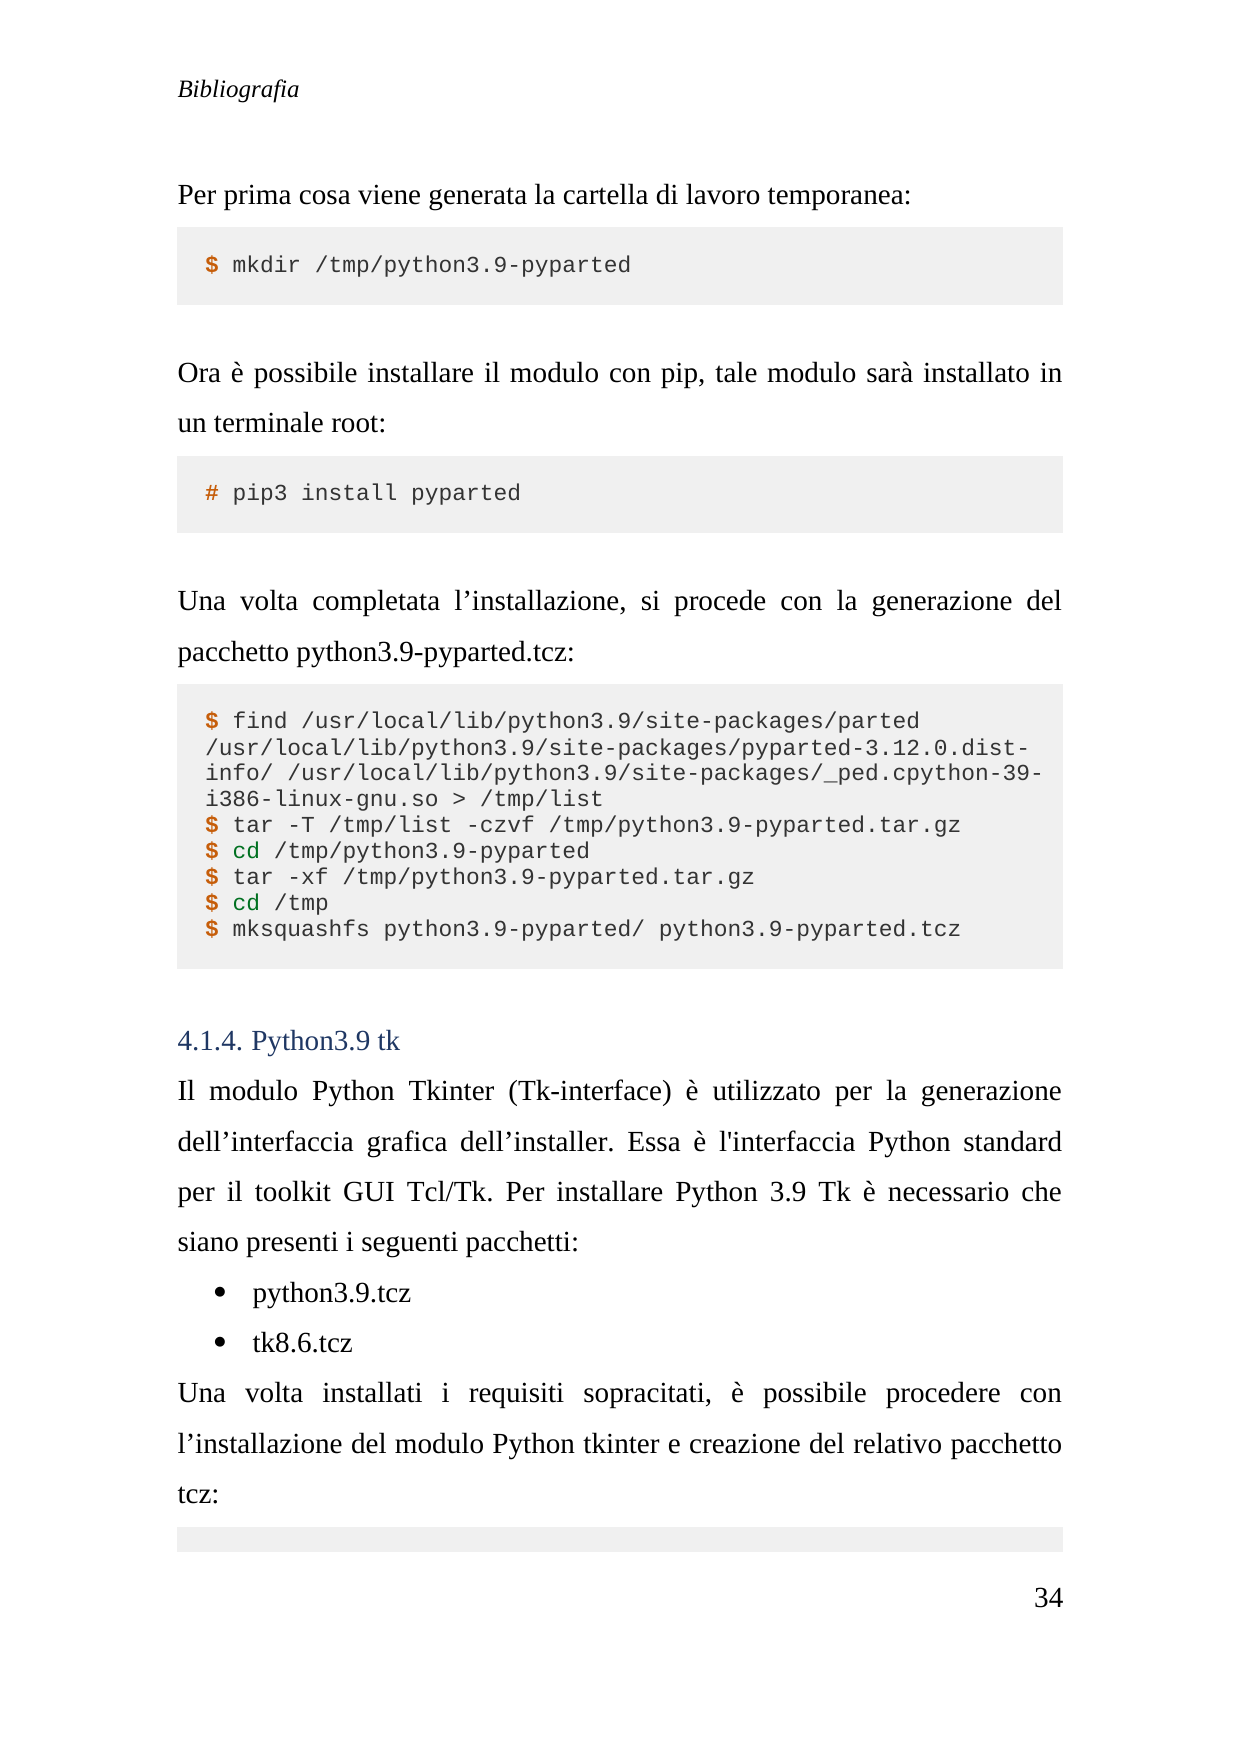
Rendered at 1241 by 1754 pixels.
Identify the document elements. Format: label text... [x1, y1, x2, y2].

text $ find /usr/local/lib/python3.9/site-packages/parted [177, 710, 1063, 736]
text $ tar -T /tmp/list -czvf /tmp/python3.9-pyparted.tar.gz [177, 814, 1063, 839]
text $ cd /tmp [177, 891, 1063, 917]
text $ tar -xf /tmp/python3.9-pyparted.tar.gz [177, 866, 1063, 891]
text /usr/local/lib/python3.9/site-packages/pyparted-3.12.0.dist- [177, 736, 1063, 762]
text Ora è possibile installare il modulo con pip, tale modulo sarà installato in un terminale root: [177, 355, 1063, 439]
list tk8.6.tcz [215, 1325, 1063, 1359]
text info/ /usr/local/lib/python3.9/site-packages/_ped.cpython-39- [177, 762, 1063, 788]
text i386-linux-gnu.so > /tmp/list [177, 788, 1063, 814]
text Il modulo Python Tkinter (Tk-interface) è utilizzato per la generazione dell’interfaccia grafica dell’installer. Essa è l'interfaccia Python standard per il toolkit GUI Tcl/Tk. Per installare Python 3.9 Tk è necessario che siano presenti i seguenti pacchetti: [177, 1073, 1063, 1258]
text # pip3 install pyparted [177, 482, 1063, 508]
subtitle Python3.9 tk [177, 1023, 1063, 1057]
list python3.9.tcz [215, 1275, 1063, 1308]
text $ mksquashfs python3.9-pyparted/ python3.9-pyparted.tcz [177, 917, 1063, 943]
text Una volta installati i requisiti sopracitati, è possibile procedere con l’installazione del modulo Python tkinter e creazione del relativo pacchetto tcz: [177, 1376, 1063, 1510]
text $ cd /tmp/python3.9-pyparted [177, 839, 1063, 866]
text Per prima cosa viene generata la cartella di lavoro temporanea: [177, 177, 1063, 211]
text $ mkdir /tmp/python3.9-pyparted [177, 253, 1063, 279]
text Una volta completata l’installazione, si procede con la generazione del pacchetto python3.9-pyparted.tcz: [177, 583, 1063, 667]
